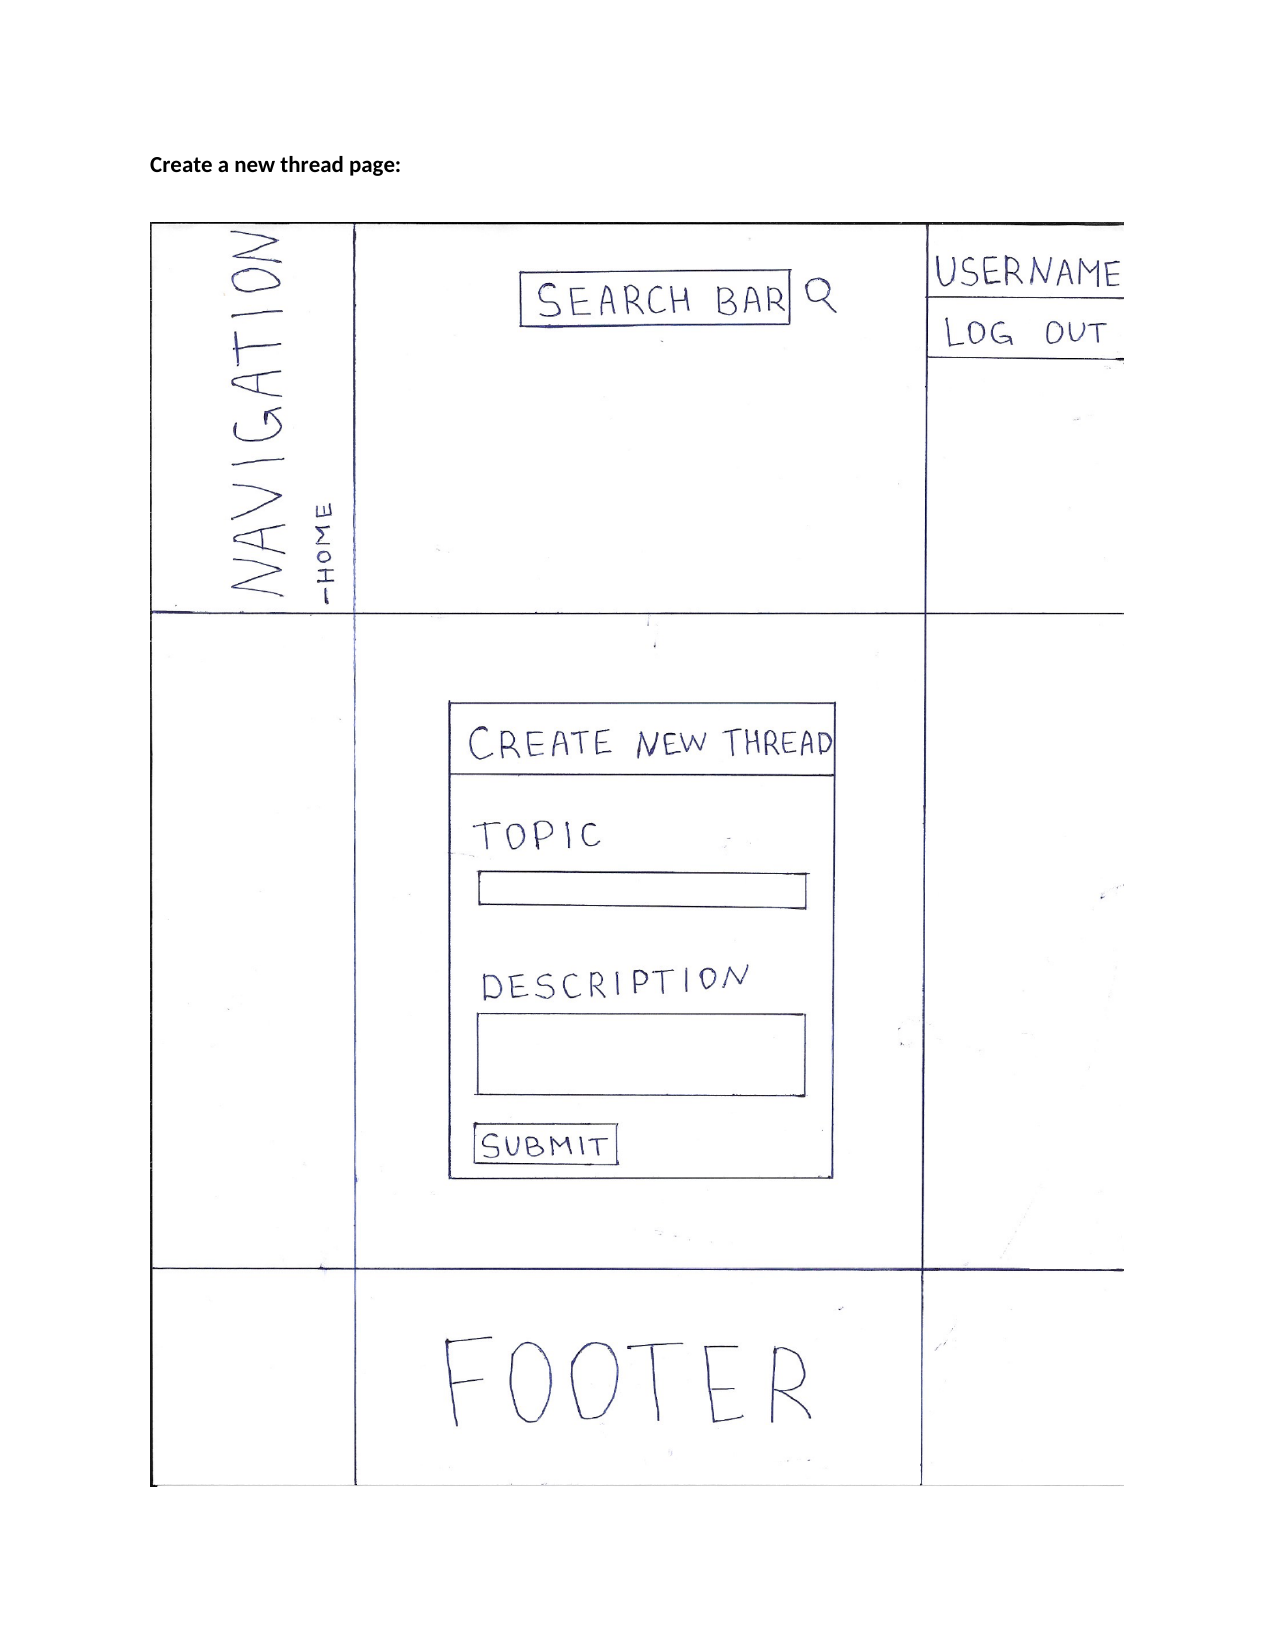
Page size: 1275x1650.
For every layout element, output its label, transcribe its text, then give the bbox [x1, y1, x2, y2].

text Create a new thread page: [150, 150, 1125, 178]
picture [150, 222, 1124, 1487]
